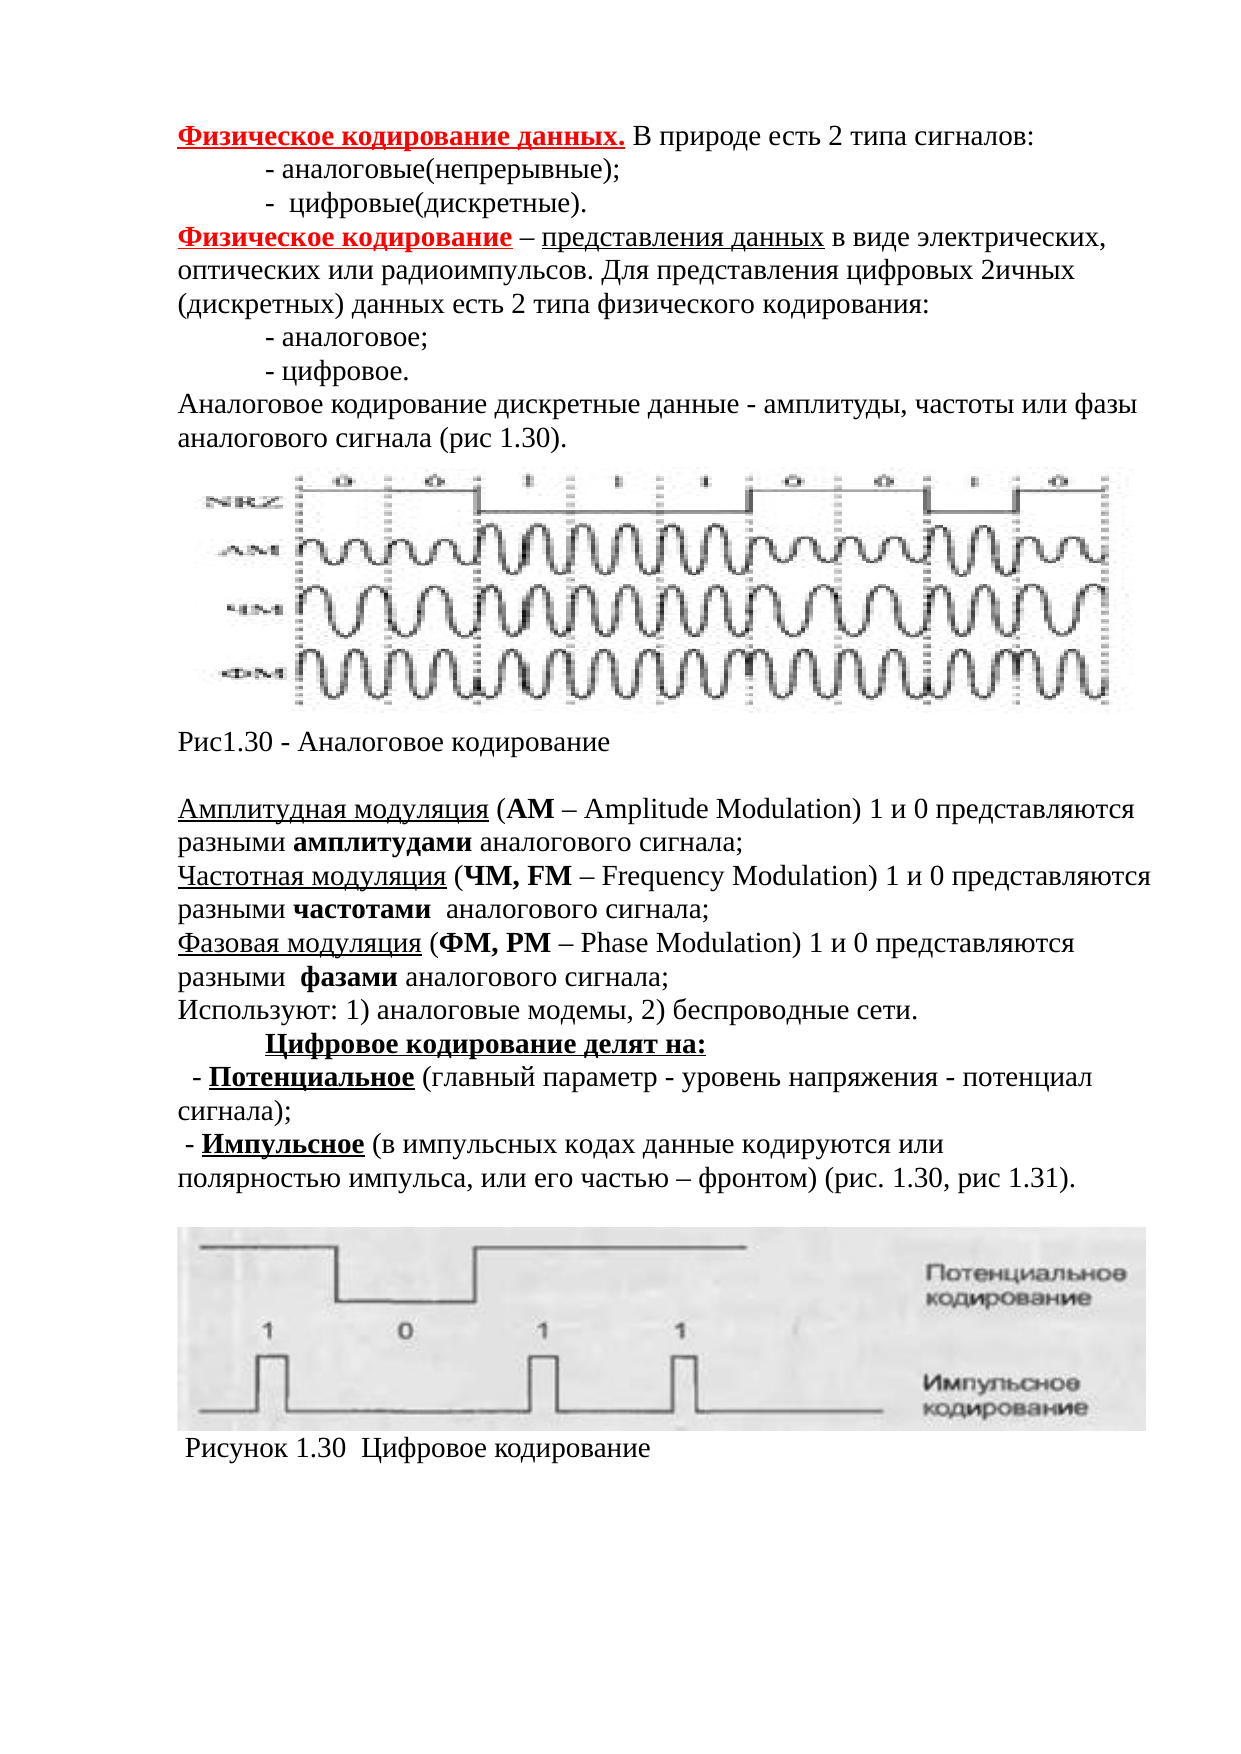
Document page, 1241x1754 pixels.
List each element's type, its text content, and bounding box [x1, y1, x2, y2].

text Физическое кодирование данных. В природе есть 2 типа сигналов: [177, 118, 1181, 152]
text Аналоговое кодирование дискретные данные - амплитуды, частоты или фазы аналогового сигнала (рис 1.30). [177, 386, 1181, 453]
text Физическое кодирование – представления данных в виде электрических, оптических или радиоимпульсов. Для представления цифровых 2ичных (дискретных) данных есть 2 типа физического кодирования: [177, 219, 1181, 319]
text - Импульсное (в импульсных кодах данные кодируются или полярностью импульса, или его частью – фронтом) (рис. 1.30, рис 1.31). [177, 1126, 1181, 1193]
text Фазовая модуляция (ФМ, PM – Phase Modulation) 1 и 0 представляются разными фазами аналогового сигнала; [177, 925, 1181, 992]
text - аналоговое; [177, 319, 1181, 353]
text Используют: 1) аналоговые модемы, 2) беспроводные сети. [177, 992, 1181, 1026]
text Рис1.30 - Аналоговое кодирование [177, 724, 1181, 757]
text Частотная модуляция (ЧМ, FM – Frequency Modulation) 1 и 0 представляются разными частотами аналогового сигнала; [177, 858, 1181, 925]
text Амплитудная модуляция (АМ – Amplitude Modulation) 1 и 0 представляются разными амплитудами аналогового сигнала; [177, 791, 1181, 858]
text Цифровое кодирование делят на: [177, 1026, 1181, 1059]
picture [177, 1227, 1146, 1431]
text Рисунок 1.30 Цифровое кодирование [177, 1430, 1181, 1464]
text - цифровое. [177, 353, 1181, 386]
text - Потенциальное (главный параметр - уровень напряжения - потенциал сигнала); [177, 1059, 1181, 1126]
text - аналоговые(непрерывные); [177, 152, 1181, 185]
text - цифровые(дискретные). [177, 185, 1181, 219]
picture [177, 453, 1139, 724]
